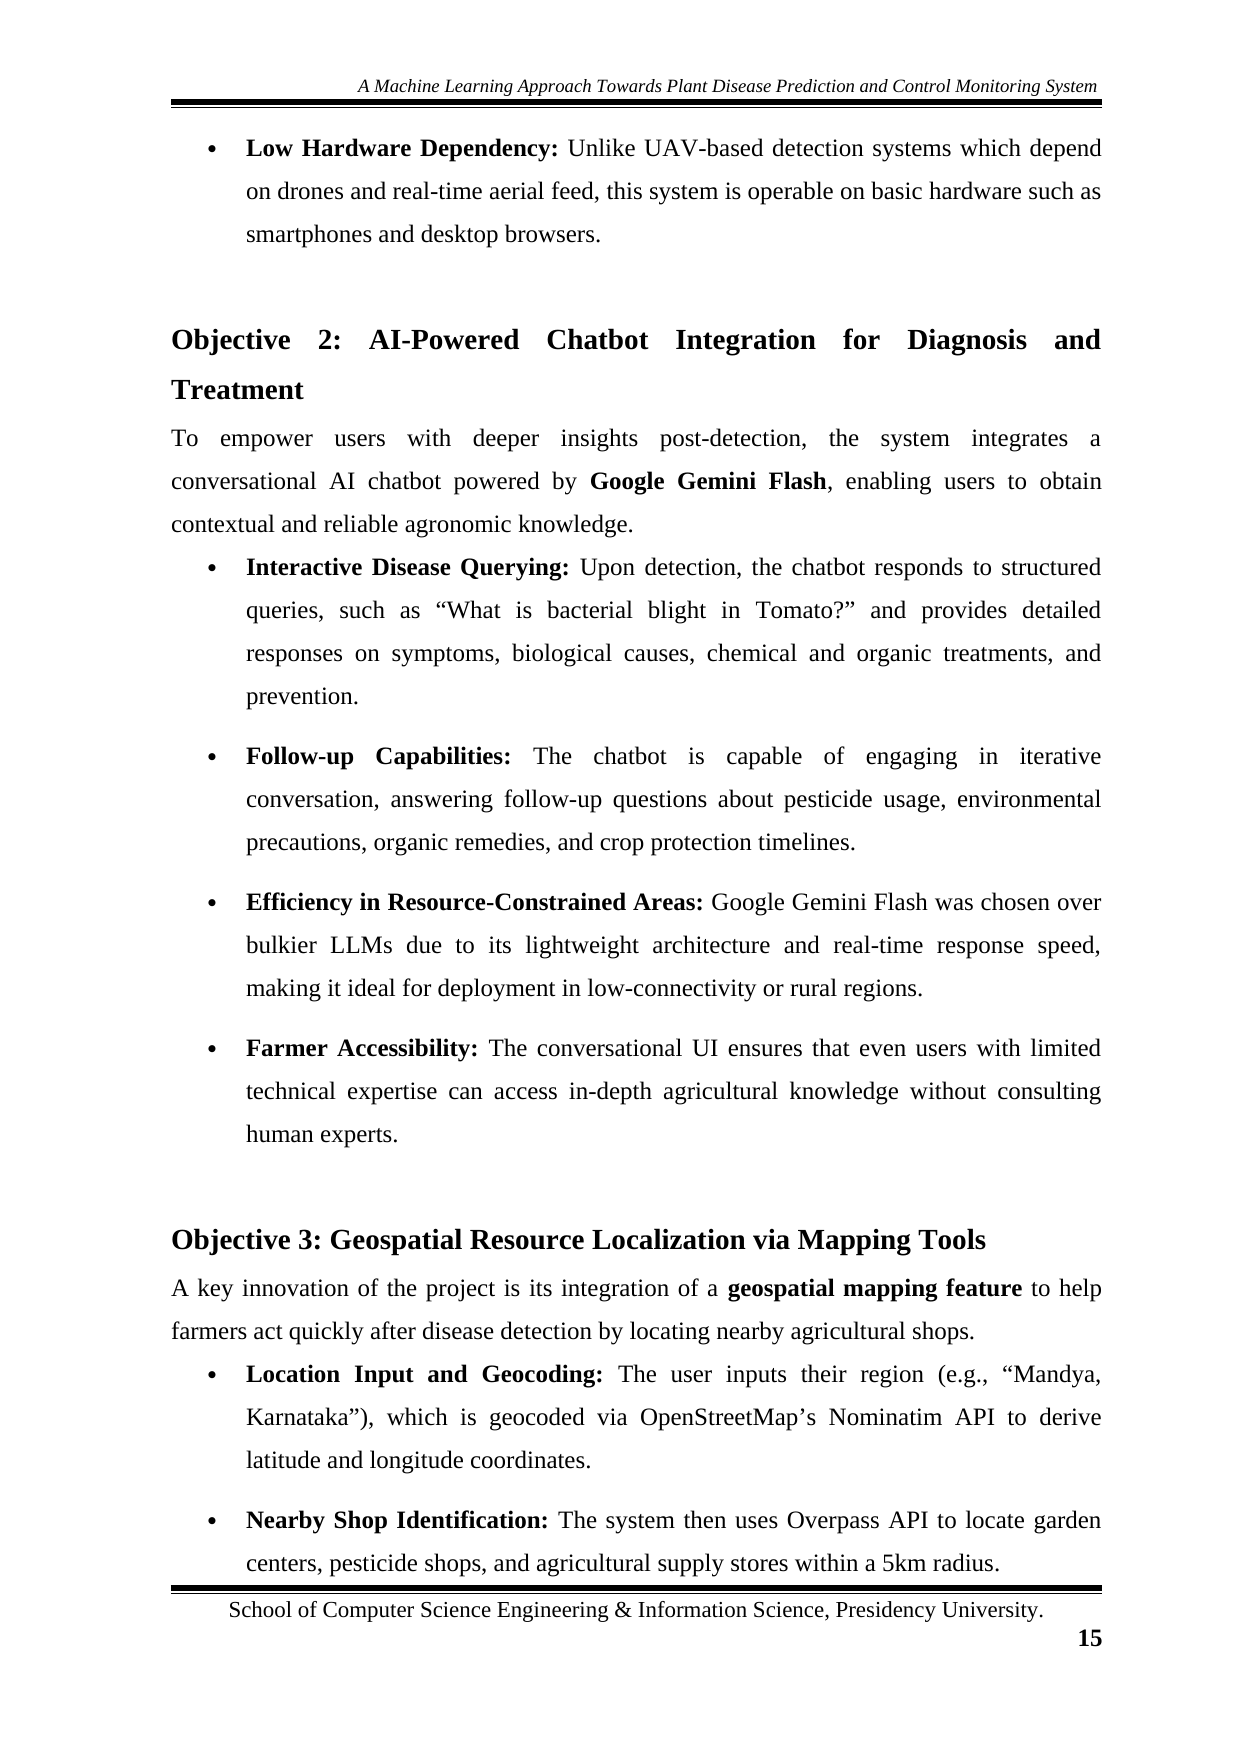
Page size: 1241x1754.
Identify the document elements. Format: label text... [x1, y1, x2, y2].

list Farmer Accessibility: The conversational UI ensures that even users with limited technical expertise can access in-depth agricultural knowledge without consulting human experts. [208, 1033, 1102, 1148]
text Objective 2: AI-Powered Chatbot Integration for Diagnosis and Treatment [171, 322, 1102, 406]
list Nearby Shop Identification: The system then uses Overpass API to locate garden centers, pesticide shops, and agricultural supply stores within a 5km radius. [208, 1505, 1102, 1577]
list Location Input and Geocoding: The user inputs their region (e.g., “Mandya, Karnataka”), which is geocoded via OpenStreetMap’s Nominatim API to derive latitude and longitude coordinates. [208, 1359, 1102, 1474]
text A key innovation of the project is its integration of a geospatial mapping feature to help farmers act quickly after disease detection by locating nearby agricultural shops. [171, 1273, 1102, 1345]
list Efficiency in Resource-Constrained Areas: Google Gemini Flash was chosen over bulkier LLMs due to its lightweight architecture and real-time response speed, making it ideal for deployment in low-connectivity or rural regions. [208, 887, 1102, 1002]
text Objective 3: Geospatial Resource Localization via Mapping Tools [171, 1222, 1102, 1256]
text To empower users with deeper insights post-detection, the system integrates a conversational AI chatbot powered by Google Gemini Flash, enabling users to obtain contextual and reliable agronomic knowledge. [171, 423, 1102, 538]
list Follow-up Capabilities: The chatbot is capable of engaging in iterative conversation, answering follow-up questions about pesticide usage, environmental precautions, organic remedies, and crop protection timelines. [208, 741, 1102, 856]
list Interactive Disease Querying: Upon detection, the chatbot responds to structured queries, such as “What is bacterial blight in Tomato?” and provides detailed responses on symptoms, biological causes, chemical and organic treatments, and prevention. [208, 552, 1102, 710]
list Low Hardware Dependency: Unlike UAV-based detection systems which depend on drones and real-time aerial feed, this system is operable on basic hardware such as smartphones and desktop browsers. [208, 133, 1102, 248]
